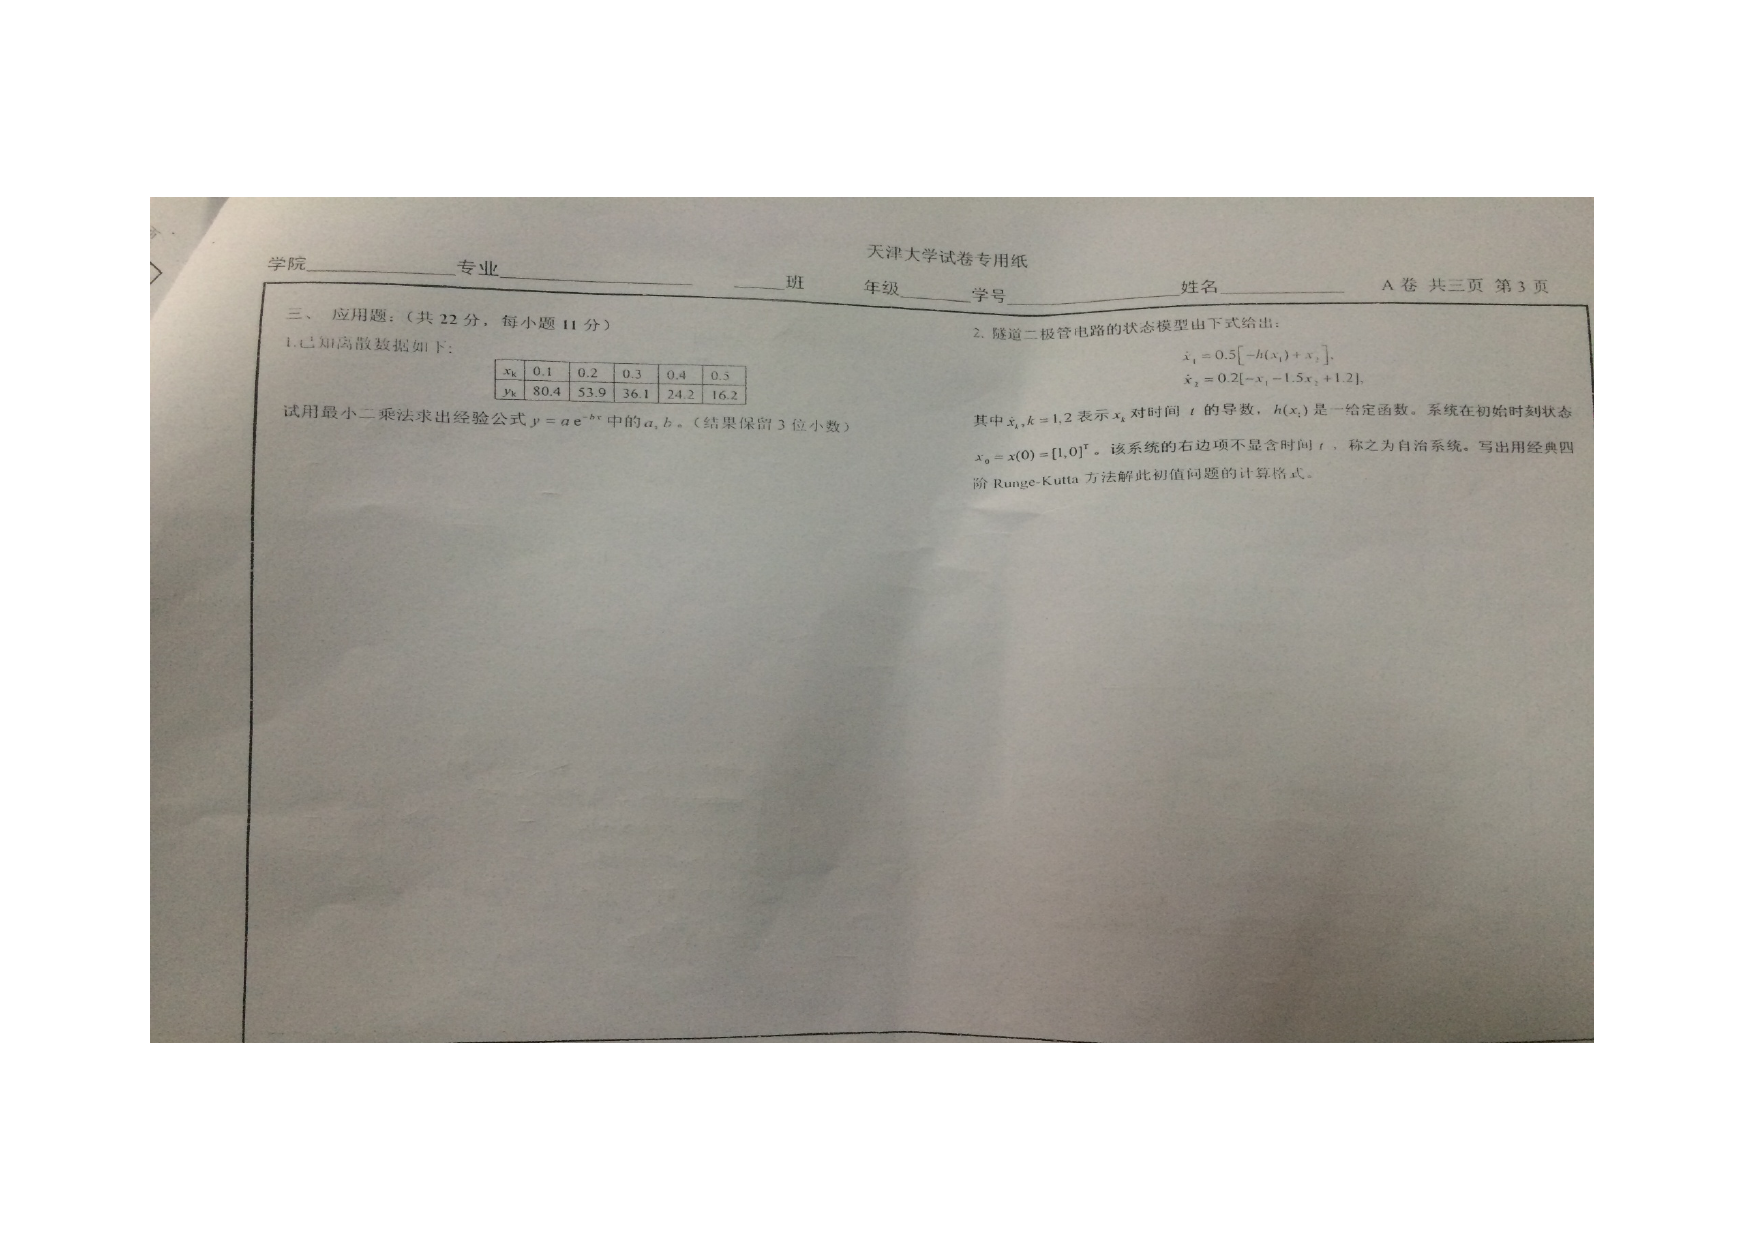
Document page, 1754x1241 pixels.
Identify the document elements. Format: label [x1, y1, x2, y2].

picture [150, 197, 1594, 1043]
